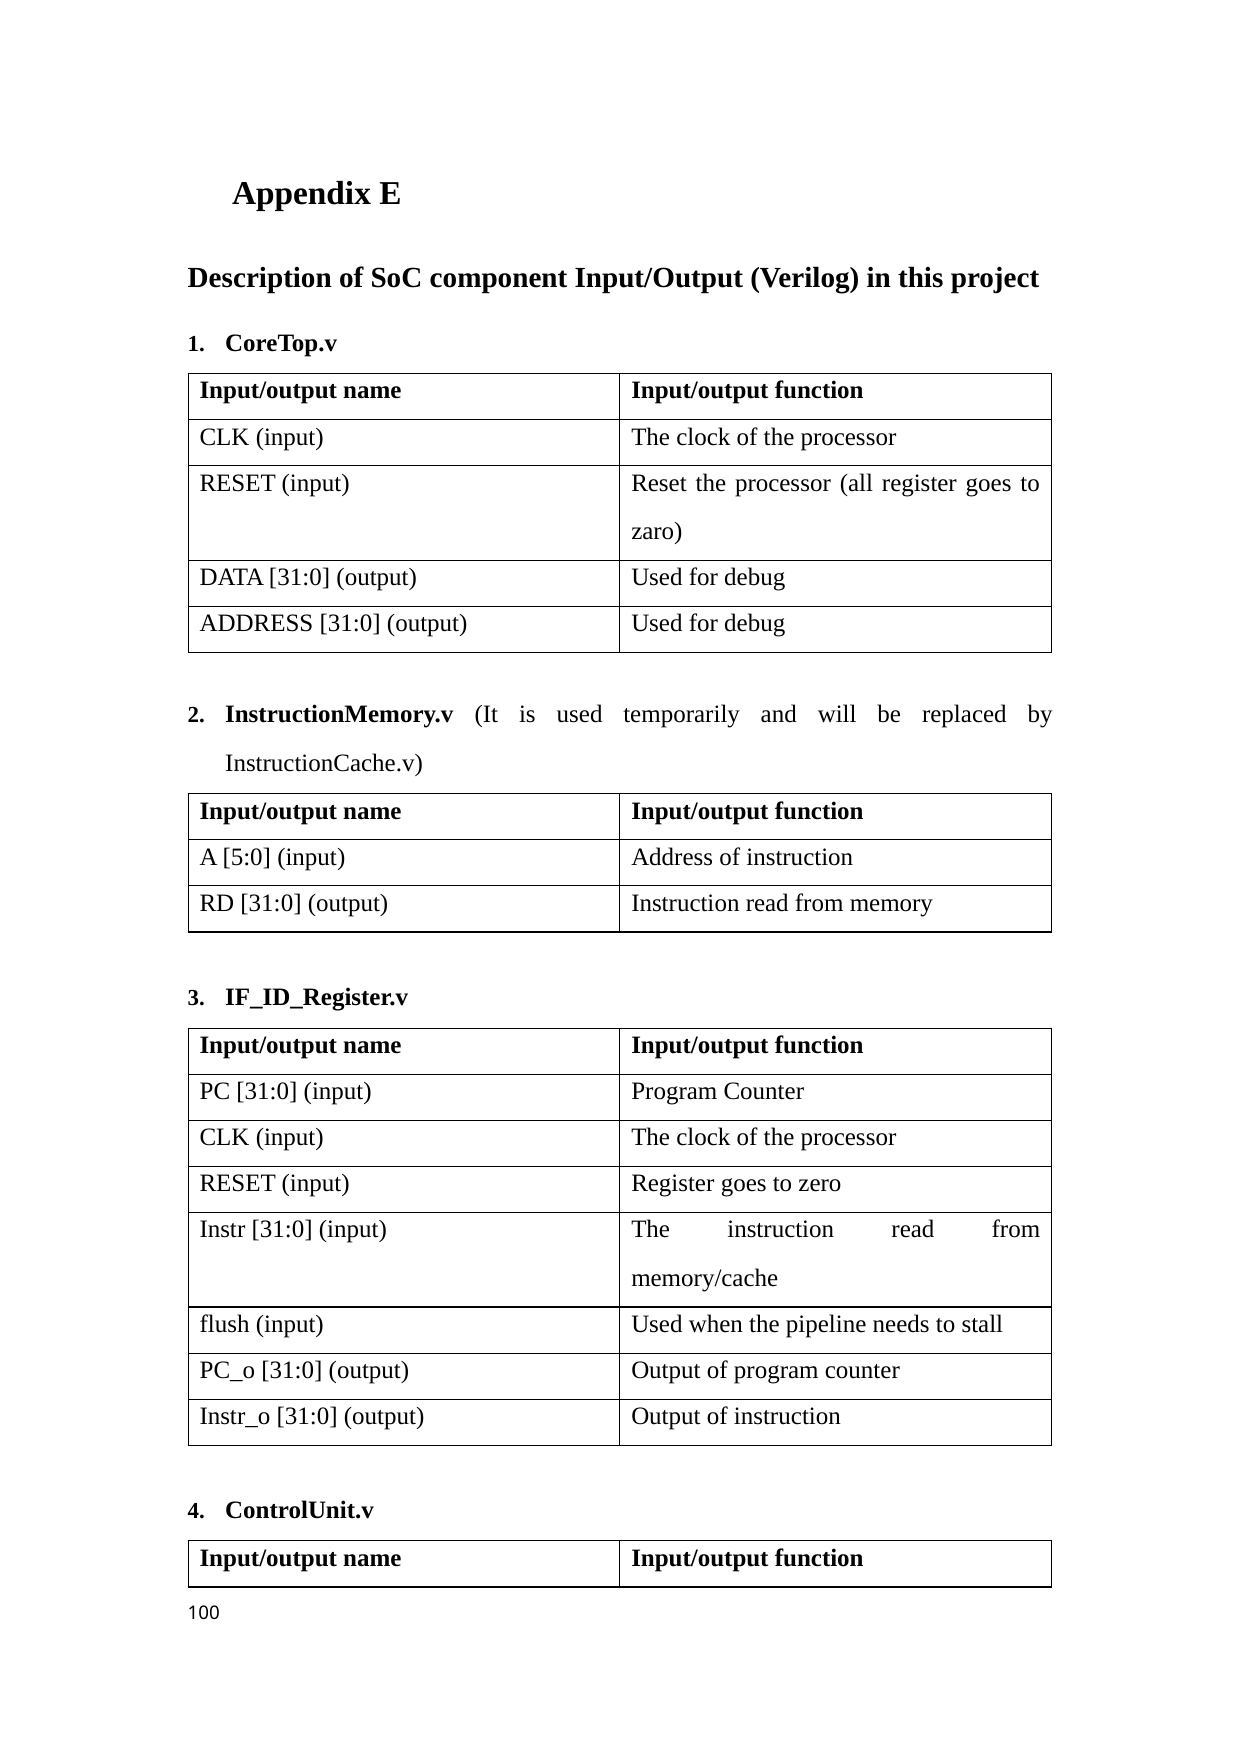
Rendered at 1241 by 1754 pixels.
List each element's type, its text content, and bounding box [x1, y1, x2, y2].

table_cell RESET (input) [189, 466, 619, 559]
list CoreTop.v [187, 326, 1053, 358]
table_cell PC_o [31:0] (output) [189, 1354, 619, 1398]
table_header Input/output function [620, 1541, 1051, 1586]
table_cell Register goes to zero [620, 1167, 1051, 1212]
table_cell Instruction read from memory [620, 886, 1051, 931]
table_cell PC [31:0] (input) [189, 1075, 619, 1119]
table_header Input/output name [189, 374, 619, 419]
table_header Input/output name [189, 1029, 619, 1073]
table_cell RD [31:0] (output) [189, 886, 619, 931]
table_cell Used when the pipeline needs to stall [620, 1308, 1051, 1352]
table_header Input/output name [189, 1541, 619, 1586]
table_header Input/output name [189, 794, 619, 839]
list IF_ID_Register.v [187, 981, 1053, 1013]
table_cell flush (input) [189, 1308, 619, 1352]
table_cell Output of program counter [620, 1354, 1051, 1398]
table_header Input/output function [620, 374, 1051, 419]
table_cell Reset the processor (all register goes to zaro) [620, 466, 1051, 559]
table_cell The clock of the processor [620, 420, 1051, 465]
table_cell Used for debug [620, 561, 1051, 606]
list InstructionMemory.v (It is used temporarily and will be replaced by InstructionCache.v) [187, 698, 1053, 779]
table_cell ADDRESS [31:0] (output) [189, 607, 619, 652]
table_cell Address of instruction [620, 840, 1051, 885]
list Appendix E [187, 160, 1053, 225]
list ControlUnit.v [187, 1493, 1053, 1526]
table_header Input/output function [620, 1029, 1051, 1073]
table_cell Used for debug [620, 607, 1051, 652]
table_cell Output of instruction [620, 1400, 1051, 1444]
table_cell Instr [31:0] (input) [189, 1213, 619, 1306]
text Description of SoC component Input/Output (Verilog) in this project [187, 244, 1053, 309]
table_cell A [5:0] (input) [189, 840, 619, 885]
table_cell Program Counter [620, 1075, 1051, 1119]
table_cell The clock of the processor [620, 1121, 1051, 1166]
table_cell CLK (input) [189, 1121, 619, 1166]
table_header Input/output function [620, 794, 1051, 839]
table_cell RESET (input) [189, 1167, 619, 1212]
table_cell CLK (input) [189, 420, 619, 465]
table_cell Instr_o [31:0] (output) [189, 1400, 619, 1444]
table_cell The instruction read from memory/cache [620, 1213, 1051, 1306]
table_cell DATA [31:0] (output) [189, 561, 619, 606]
